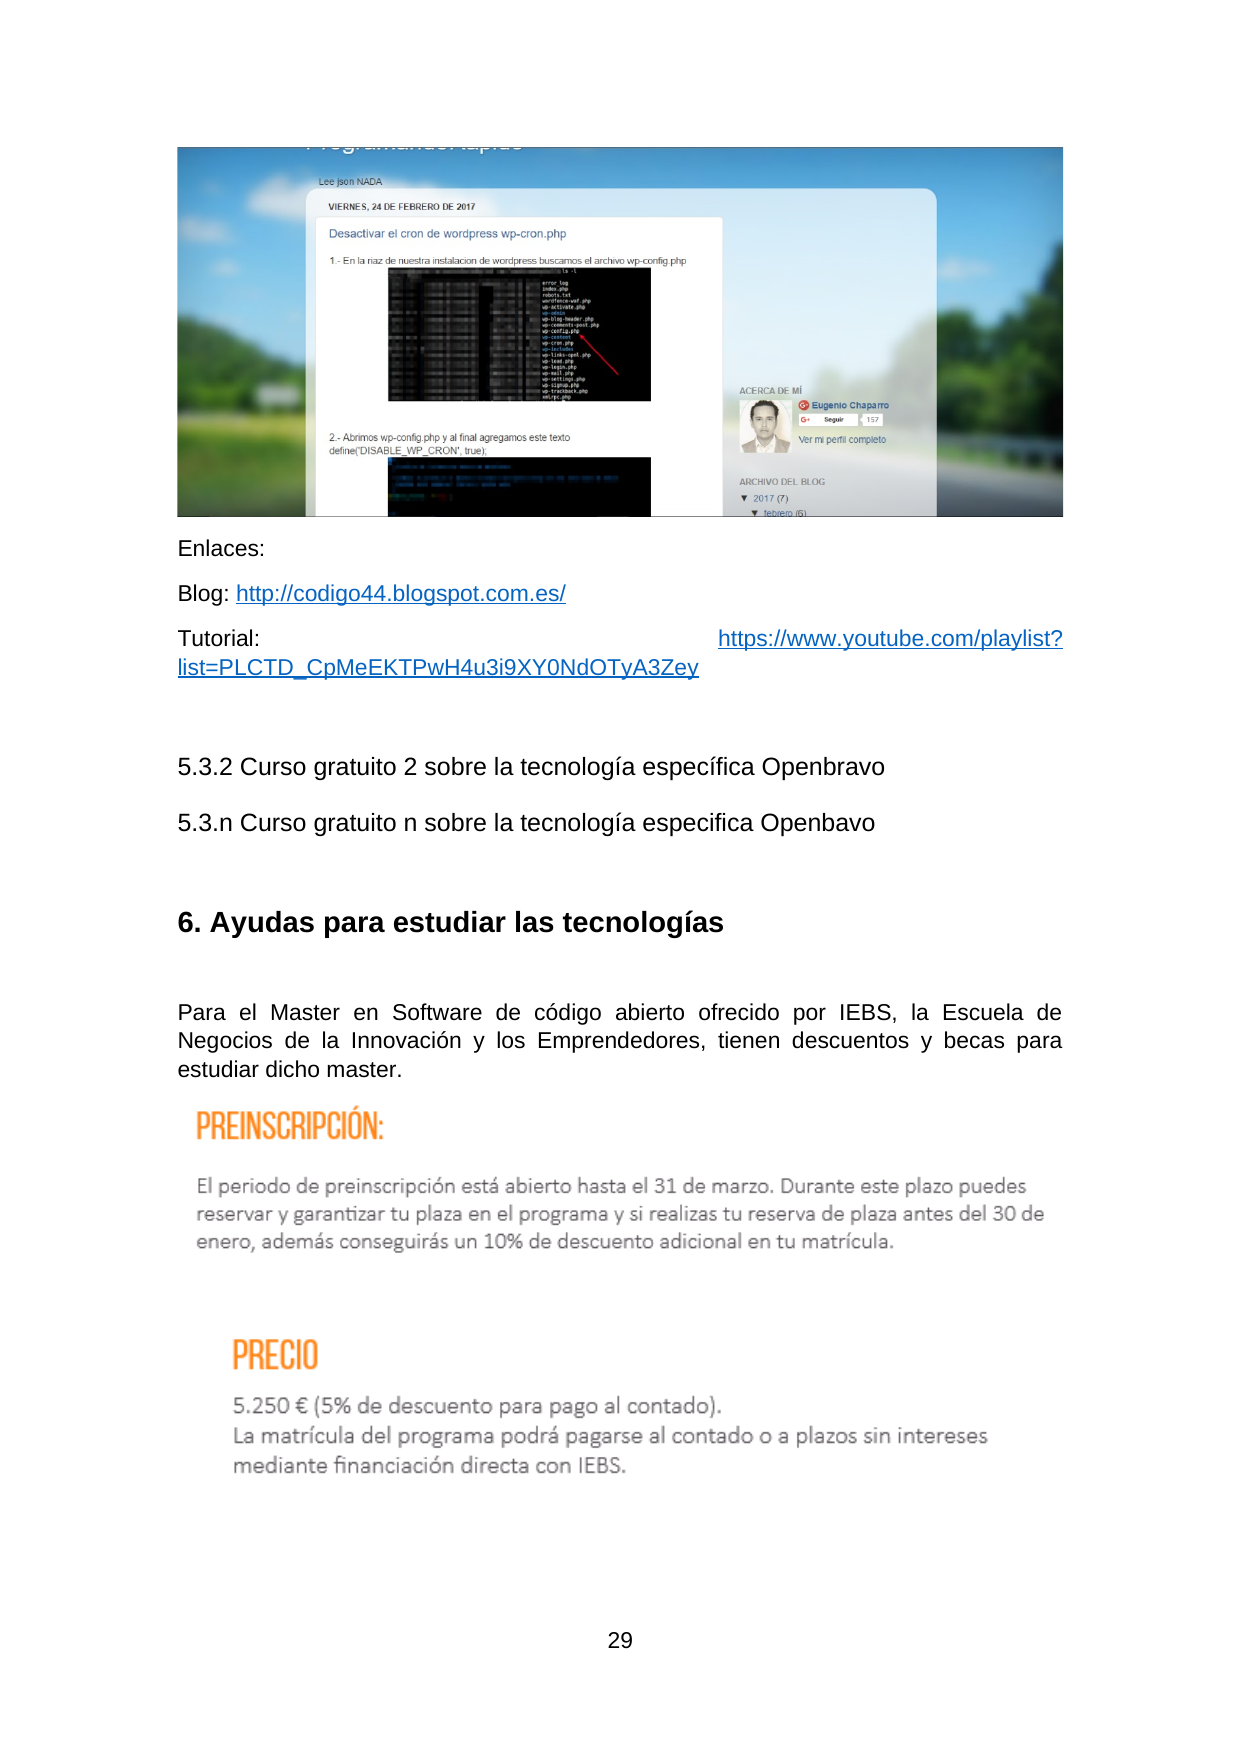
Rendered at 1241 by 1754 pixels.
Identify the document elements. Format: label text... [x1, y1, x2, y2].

text Blog: http://codigo44.blogspot.com.es/ [177, 580, 1063, 607]
subtitle 5.3.2 Curso gratuito 2 sobre la tecnología específica Openbravo [177, 752, 1063, 781]
subtitle 5.3.n Curso gratuito n sobre la tecnología especifica Openbavo [177, 808, 1063, 837]
text Enlaces: [177, 535, 1063, 561]
picture [177, 1316, 1021, 1511]
text Tutorial: https://www.youtube.com/playlist?list=PLCTD_CpMeEKTPwH4u3i9XY0NdOTyA3Zey [177, 625, 1063, 680]
picture [177, 1101, 1063, 1298]
subtitle 6. Ayudas para estudiar las tecnologías [177, 905, 1063, 939]
text Para el Master en Software de código abierto ofrecido por IEBS, la Escuela de Negocios de la Innovación y los Emprendedores, tienen descuentos y becas para estudiar dicho master. [177, 999, 1063, 1082]
picture [177, 147, 1064, 517]
